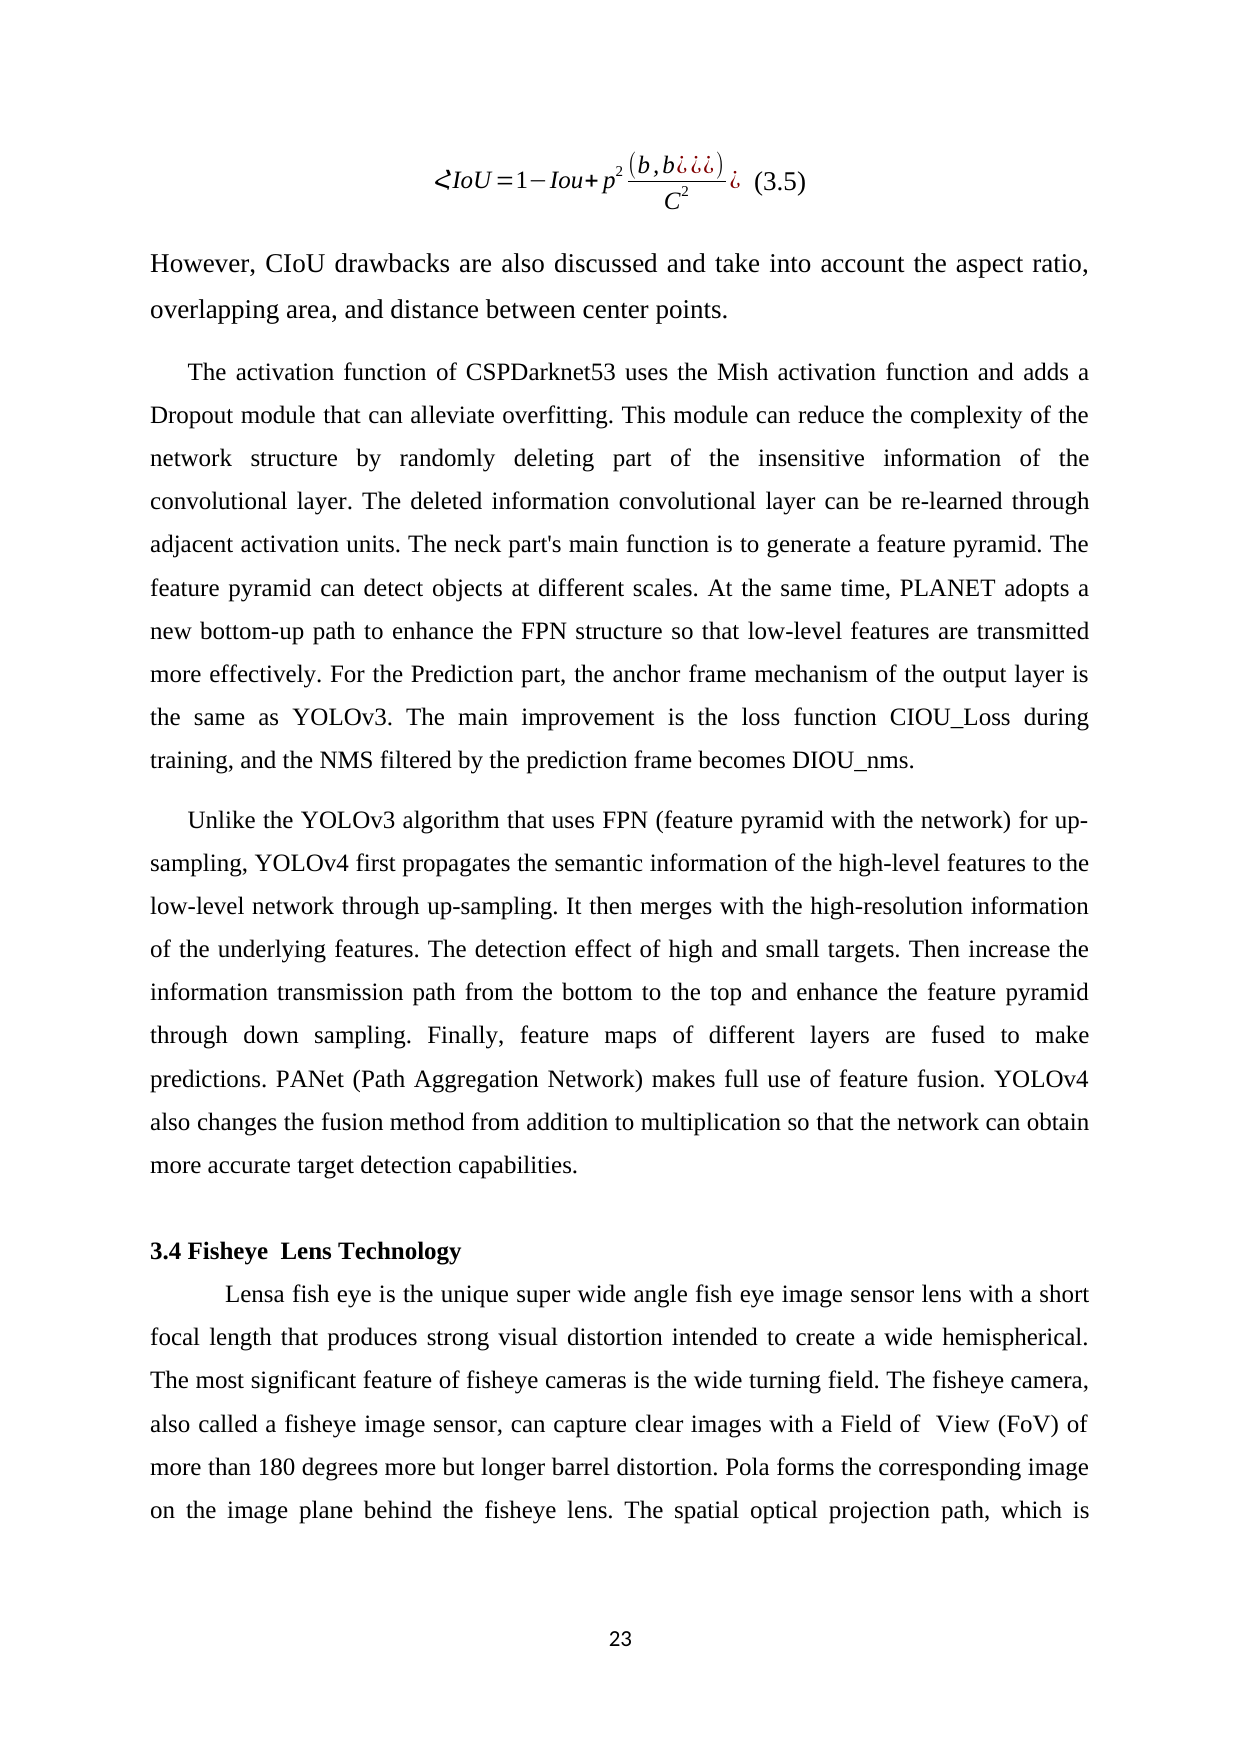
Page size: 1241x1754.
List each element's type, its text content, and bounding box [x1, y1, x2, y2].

text (3.5) [150, 150, 1090, 215]
text However, CIoU drawbacks are also discussed and take into account the aspect ratio, overlapping area, and distance between center points. [150, 247, 1090, 325]
subtitle Fisheye Lens Technology [150, 1236, 1090, 1265]
text Unlike the YOLOv3 algorithm that uses FPN (feature pyramid with the network) for up-sampling, YOLOv4 first propagates the semantic information of the high-level features to the low-level network through up-sampling. It then merges with the high-resolution information of the underlying features. The detection effect of high and small targets. Then increase the information transmission path from the bottom to the top and enhance the feature pyramid through down sampling. Finally, feature maps of different layers are fused to make predictions. PANet (Path Aggregation Network) makes full use of feature fusion. YOLOv4 also changes the fusion method from addition to multiplication so that the network can obtain more accurate target detection capabilities. [150, 805, 1090, 1179]
text The activation function of CSPDarknet53 uses the Mish activation function and adds a Dropout module that can alleviate overfitting. This module can reduce the complexity of the network structure by randomly deleting part of the insensitive information of the convolutional layer. The deleted information convolutional layer can be re-learned through adjacent activation units. The neck part's main function is to generate a feature pyramid. The feature pyramid can detect objects at different scales. At the same time, PLANET adopts a new bottom-up path to enhance the FPN structure so that low-level features are transmitted more effectively. For the Prediction part, the anchor frame mechanism of the output layer is the same as YOLOv3. The main improvement is the loss function CIOU_Loss during training, and the NMS filtered by the prediction frame becomes DIOU_nms. [150, 357, 1090, 774]
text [150, 1279, 1090, 1524]
